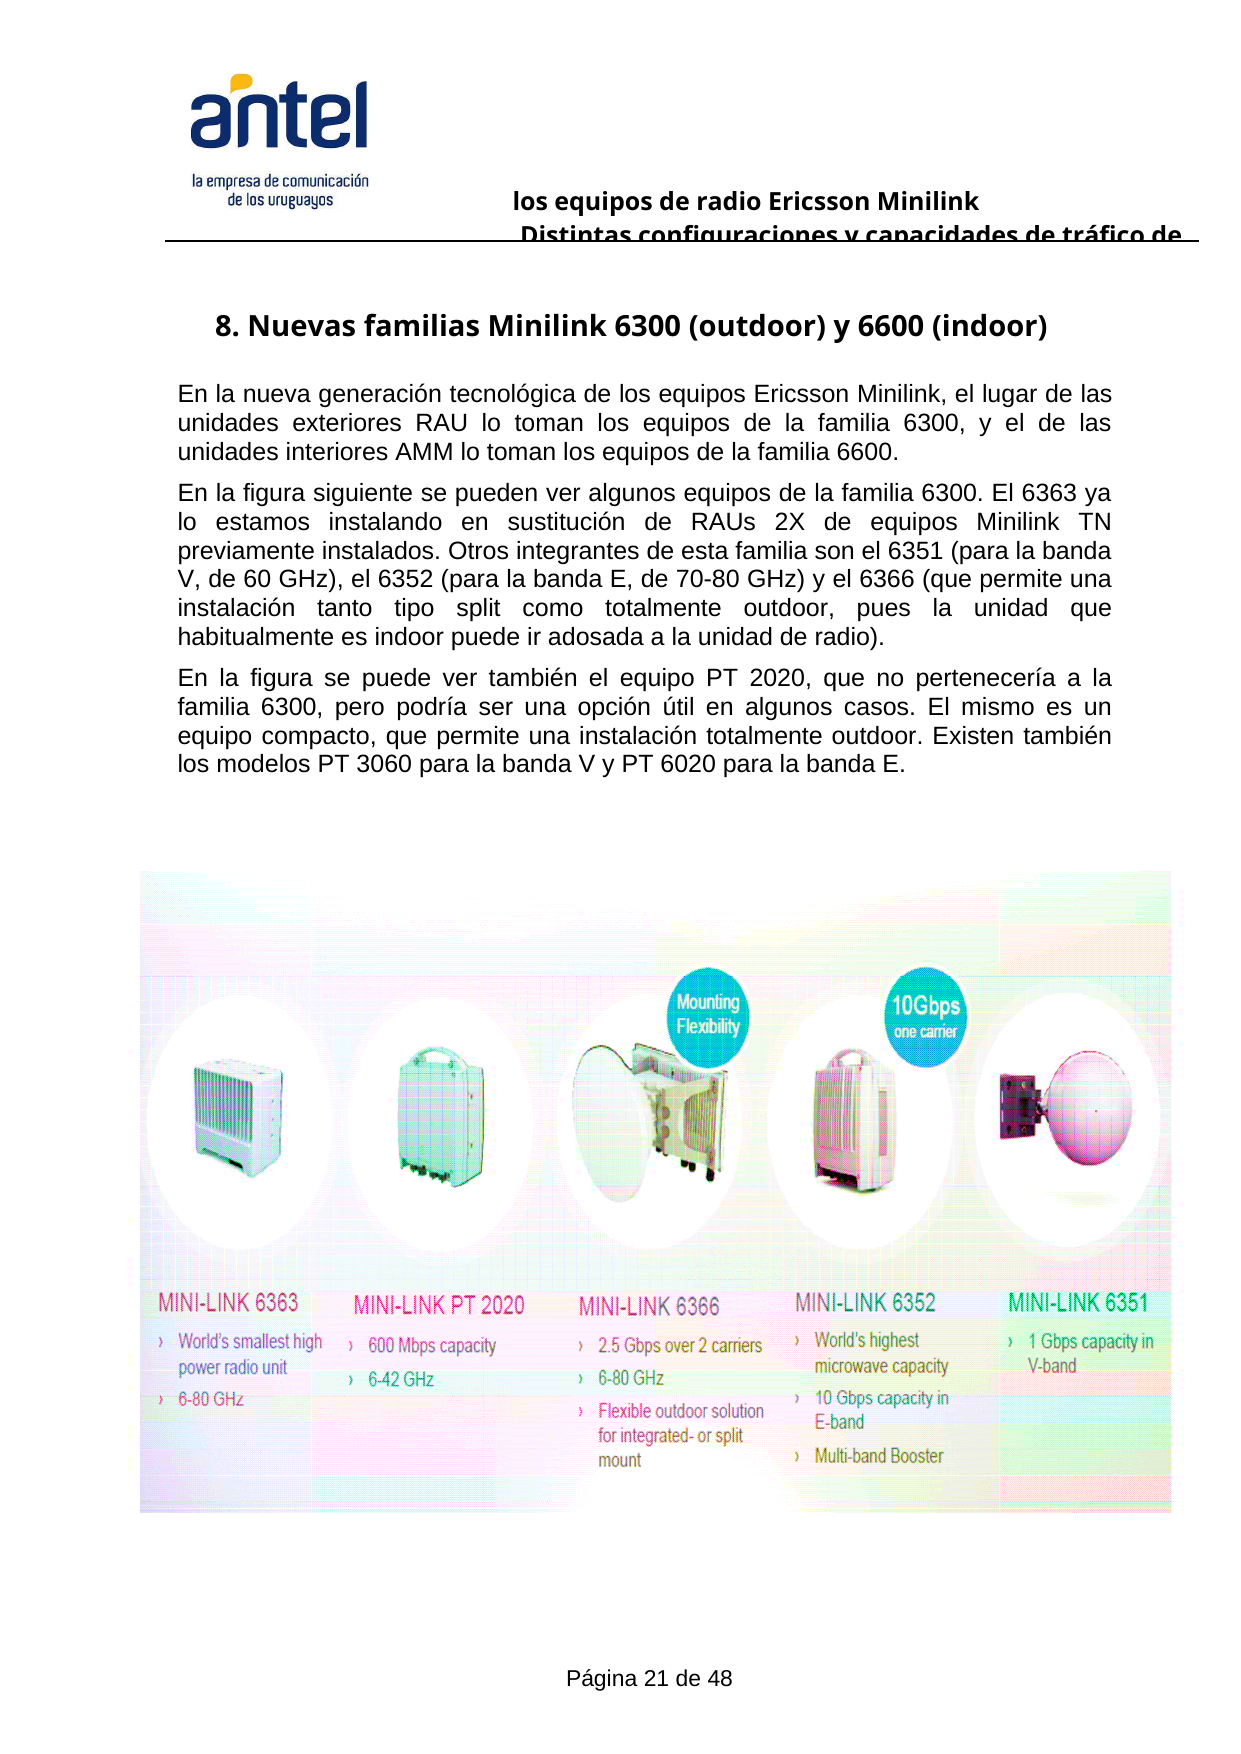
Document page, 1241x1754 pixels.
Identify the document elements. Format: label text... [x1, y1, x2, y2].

text En la figura se puede ver también el equipo PT 2020, que no pertenecería a la familia 6300, pero podría ser una opción útil en algunos casos. El mismo es un equipo compacto, que permite una instalación totalmente outdoor. Existen también los modelos PT 3060 para la banda V y PT 6020 para la banda E. [177, 664, 1114, 779]
table_header los equipos de radio Ericsson Minilink Distintas configuraciones y capacidades de tráfico de Texto: Ing. Juan Carlos Sturzenegger Marzo de 2024 [165, 74, 1199, 240]
text En la nueva generación tecnológica de los equipos Ericsson Minilink, el lugar de las unidades exteriores RAU lo toman los equipos de la familia 6300, y el de las unidades interiores AMM lo toman los equipos de la familia 6600. [177, 380, 1114, 466]
picture [190, 73, 369, 211]
text En la figura siguiente se pueden ver algunos equipos de la familia 6300. El 6363 ya lo estamos instalando en sustitución de RAUs 2X de equipos Minilink TN previamente instalados. Otros integrantes de esta familia son el 6351 (para la banda V, de 60 GHz), el 6352 (para la banda E, de 70-80 GHz) y el 6366 (que permite una instalación tanto tipo split como totalmente outdoor, pues la unidad que habitualmente es indoor puede ir adosada a la unidad de radio). [177, 479, 1114, 651]
picture [140, 871, 1172, 1513]
text Página 21 de 48 [121, 1661, 732, 1693]
text 8. Nuevas familias Minilink 6300 (outdoor) y 6600 (indoor) [215, 305, 1155, 345]
